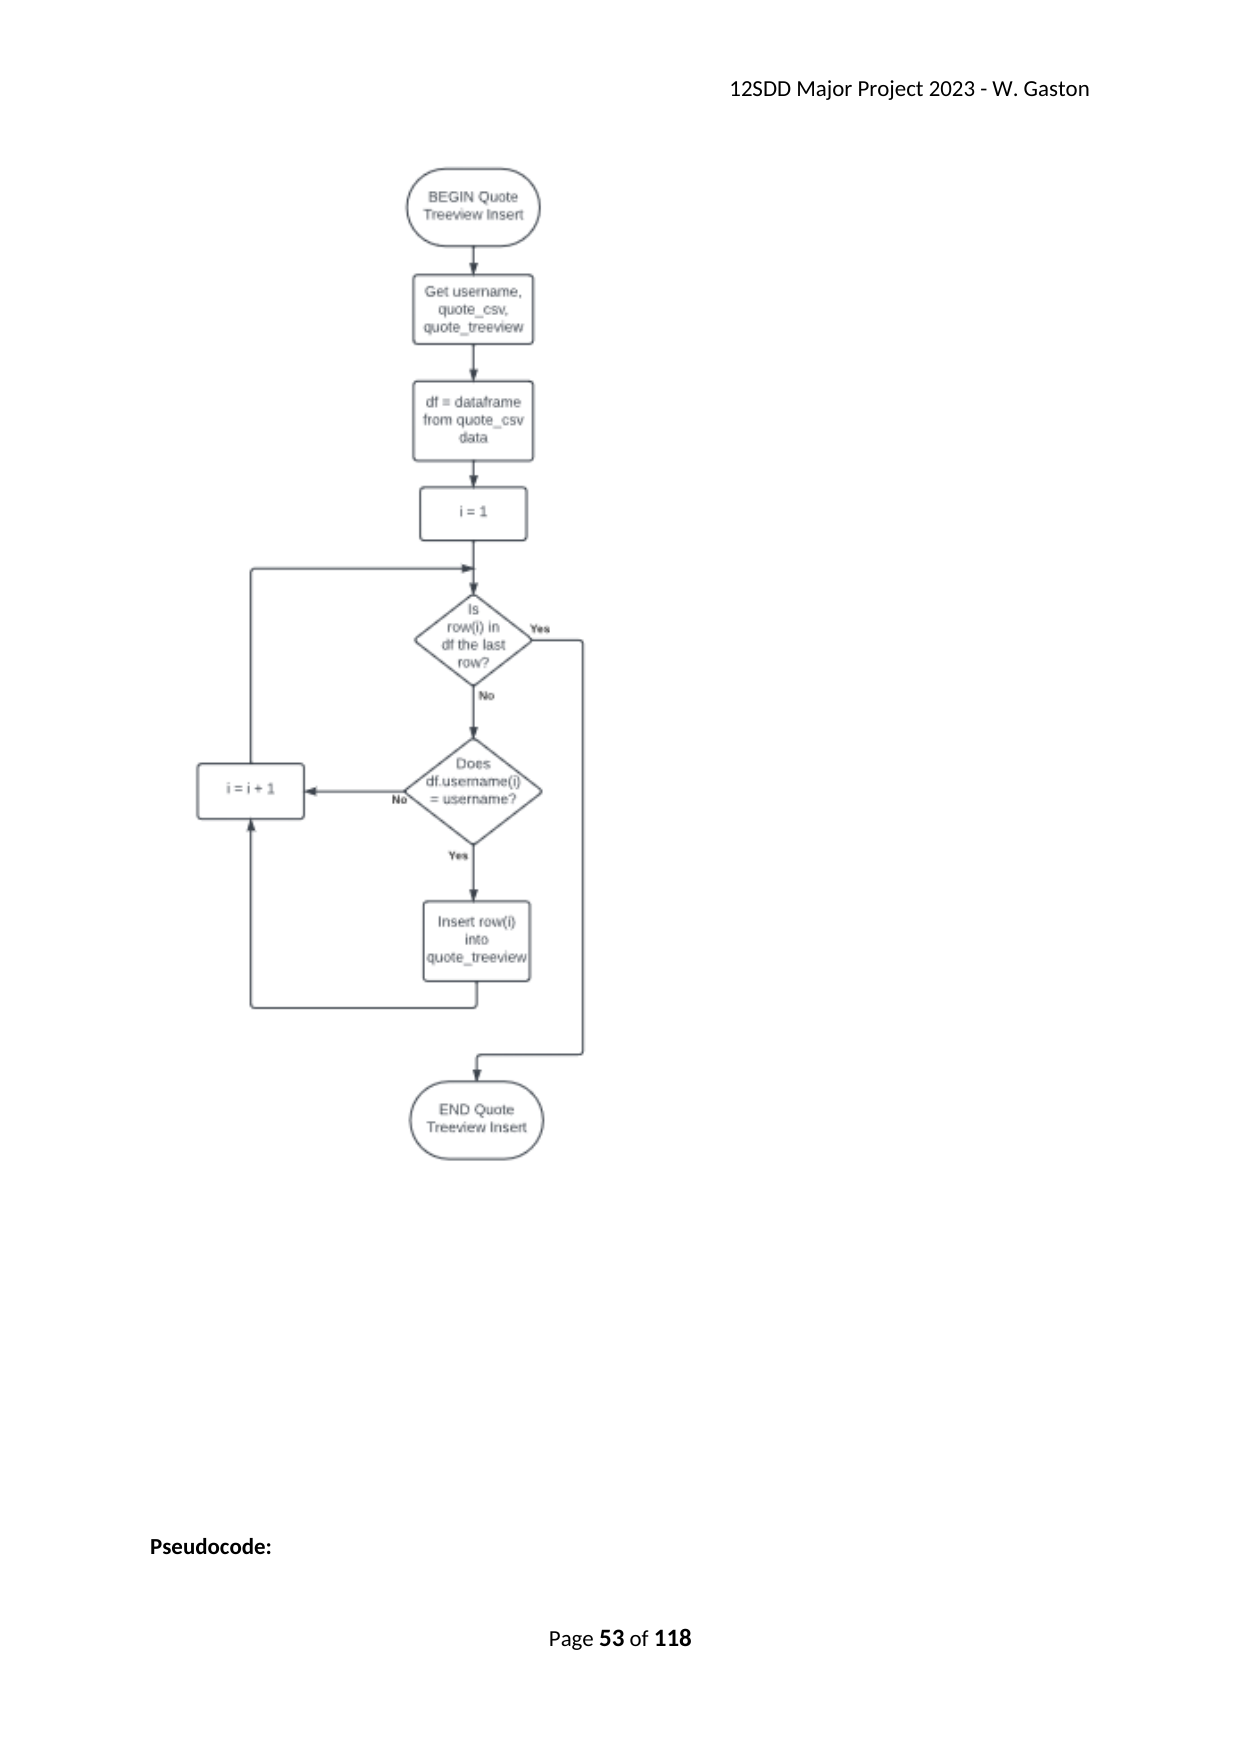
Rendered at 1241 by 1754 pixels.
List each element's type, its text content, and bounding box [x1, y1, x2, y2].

text Pseudocode: [150, 1532, 1090, 1561]
picture [150, 150, 649, 1186]
